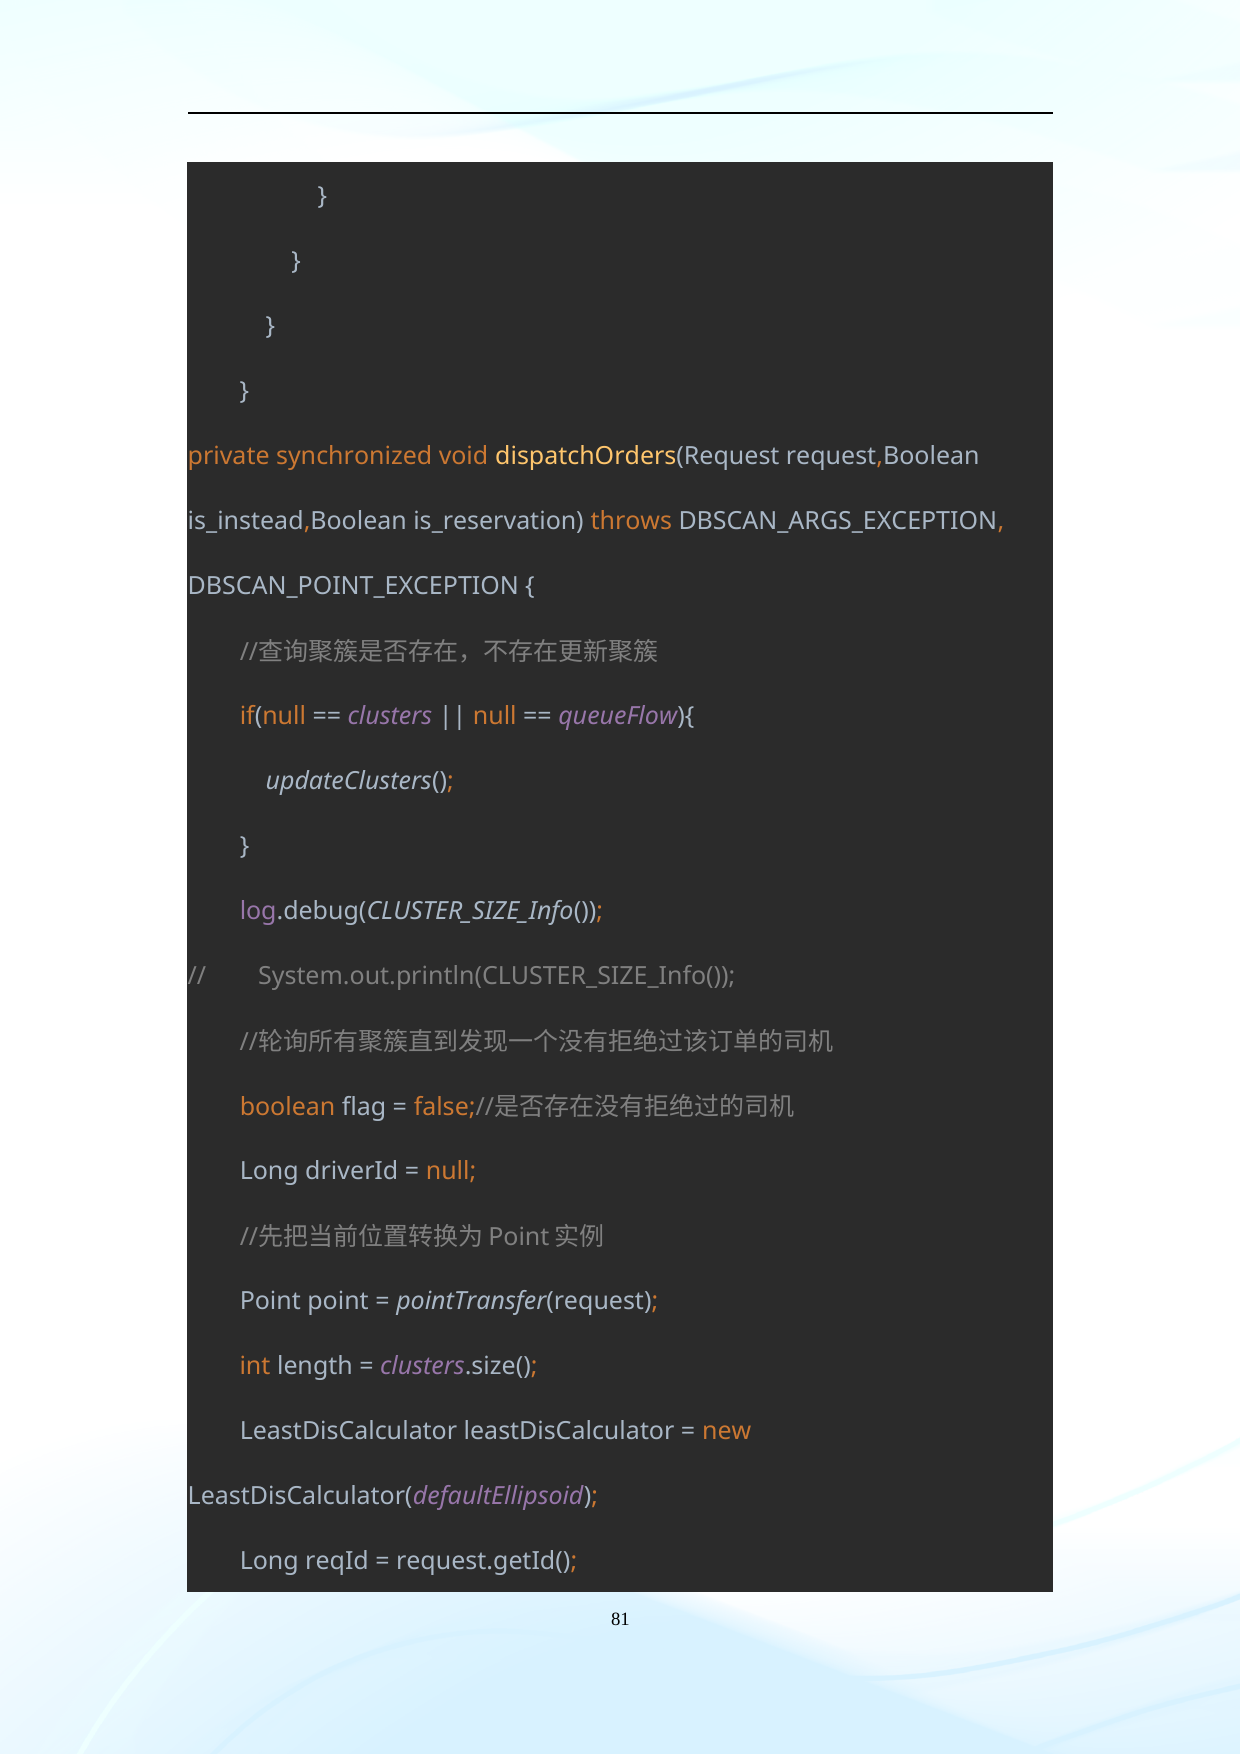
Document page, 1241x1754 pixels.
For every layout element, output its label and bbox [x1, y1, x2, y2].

text [187, 422, 1053, 1592]
text [187, 162, 1053, 422]
